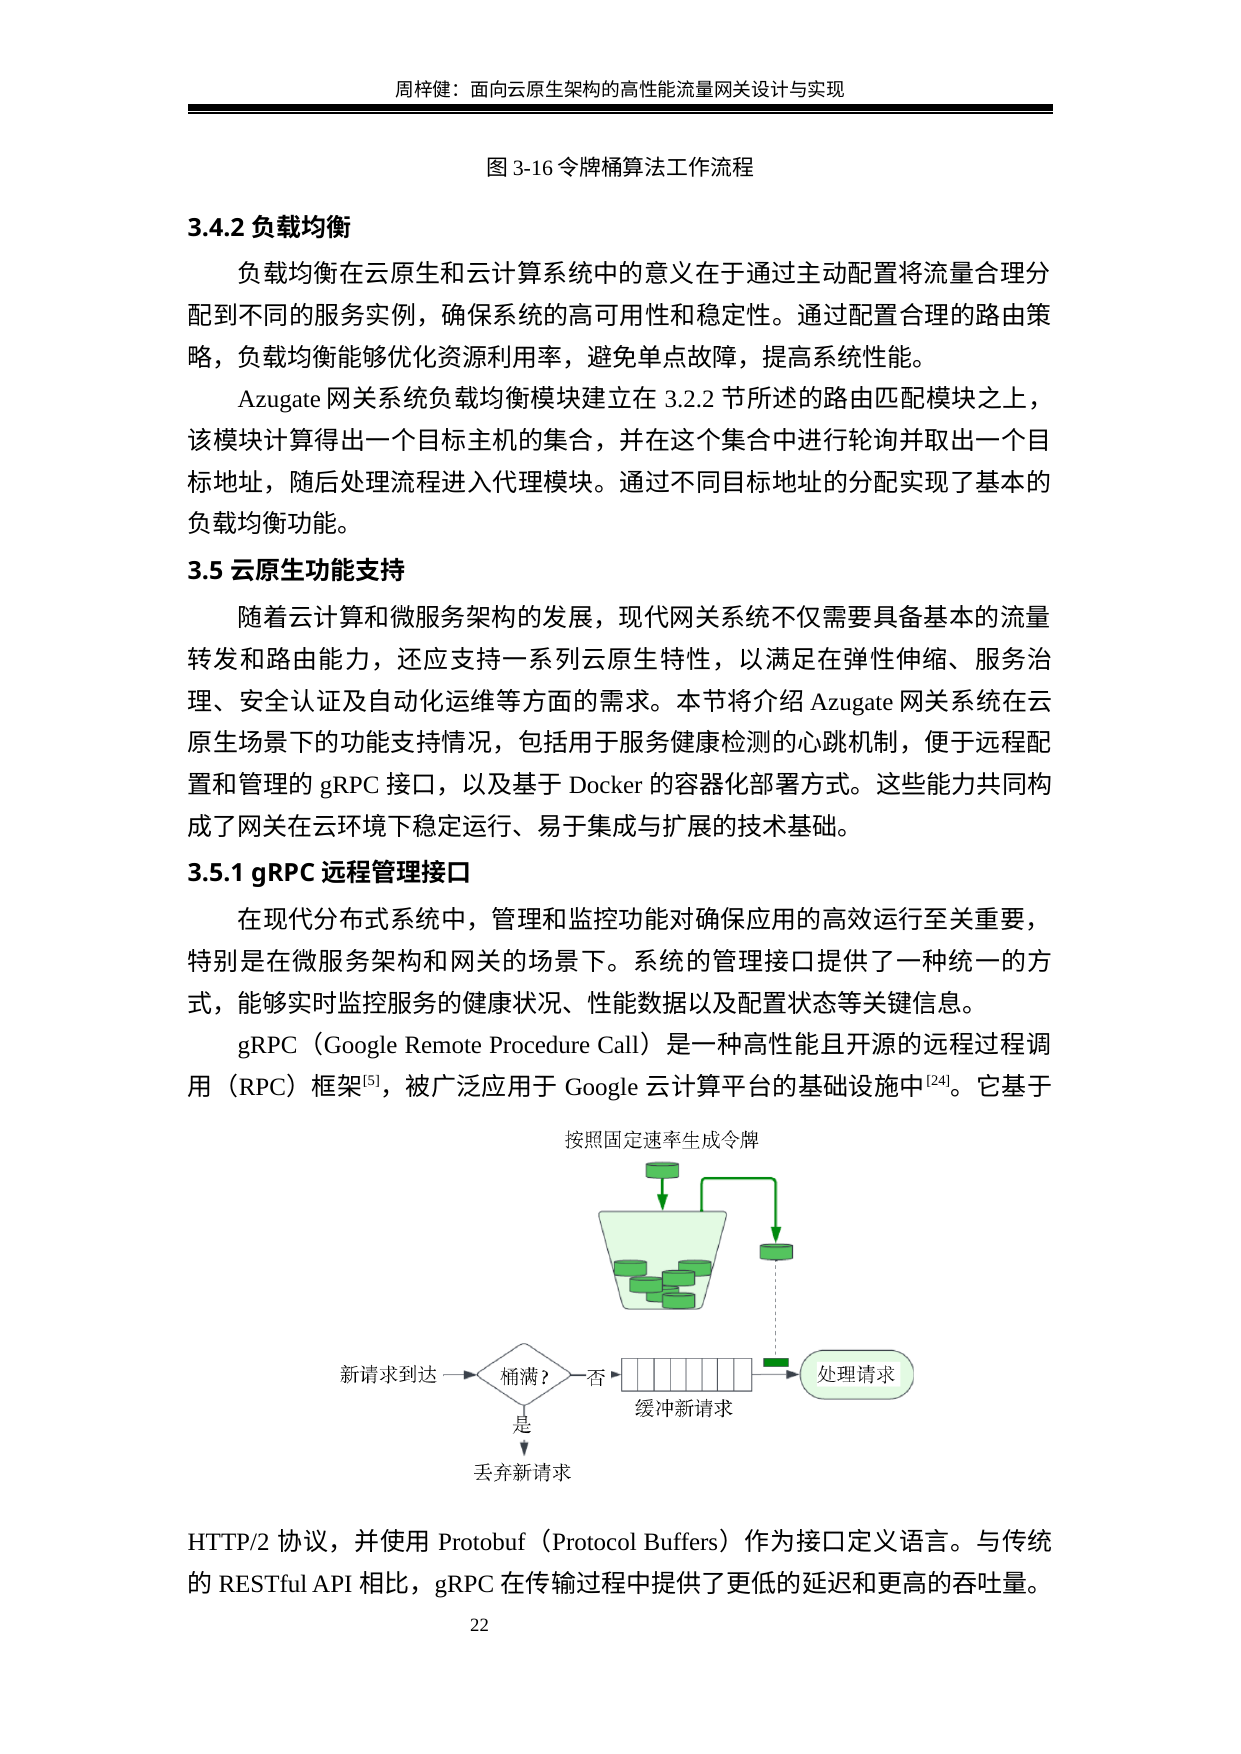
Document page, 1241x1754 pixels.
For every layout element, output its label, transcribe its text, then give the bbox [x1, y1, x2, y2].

text Azugate网关系统负载均衡模块建立在 3.2.2 节所述的路由匹配模块之上，该模块计算得出一个目标主机的集合，并在这个集合中进行轮询并取出一个目标地址，随后处理流程进入代理模块。通过不同目标地址的分配实现了基本的负载均衡功能。 [187, 374, 1053, 541]
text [187, 1020, 1053, 1601]
subtitle 3.4.2 负载均衡 [187, 203, 1053, 244]
picture [308, 1107, 939, 1518]
subtitle 3.5.1 gRPC 远程管理接口 [187, 848, 1053, 890]
text 图3-16令牌桶算法工作流程 [187, 150, 1053, 182]
subtitle 3.5 云原生功能支持 [187, 546, 1053, 588]
text 在现代分布式系统中，管理和监控功能对确保应用的高效运行至关重要，特别是在微服务架构和网关的场景下。系统的管理接口提供了一种统一的方式，能够实时监控服务的健康状况、性能数据以及配置状态等关键信息。 [187, 895, 1053, 1020]
text 负载均衡在云原生和云计算系统中的意义在于通过主动配置将流量合理分配到不同的服务实例，确保系统的高可用性和稳定性。通过配置合理的路由策略，负载均衡能够优化资源利用率，避免单点故障，提高系统性能。 [187, 249, 1053, 374]
text 随着云计算和微服务架构的发展，现代网关系统不仅需要具备基本的流量转发和路由能力，还应支持一系列云原生特性，以满足在弹性伸缩、服务治理、安全认证及自动化运维等方面的需求。本节将介绍Azugate网关系统在云原生场景下的功能支持情况，包括用于服务健康检测的心跳机制，便于远程配置和管理的 gRPC 接口，以及基于 Docker 的容器化部署方式。这些能力共同构成了网关在云环境下稳定运行、易于集成与扩展的技术基础。 [187, 593, 1053, 843]
